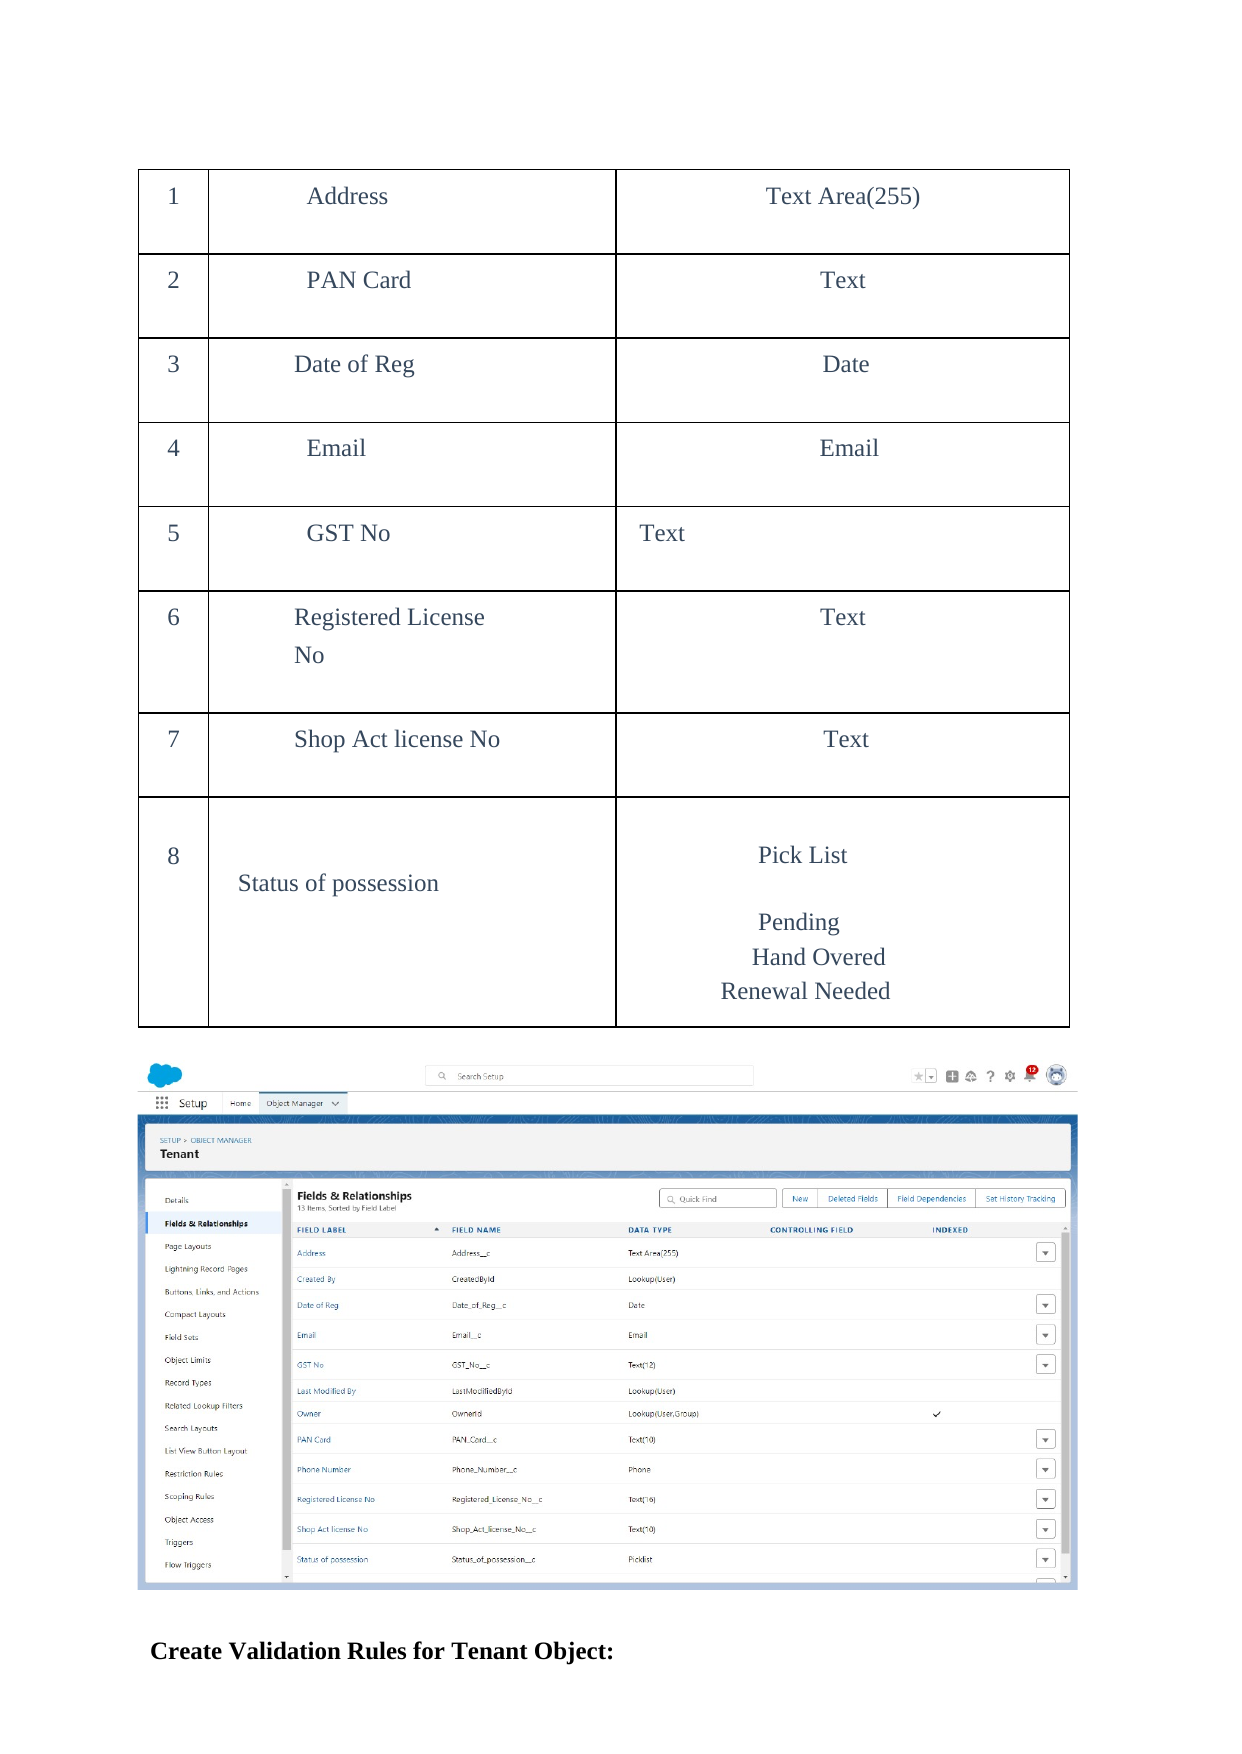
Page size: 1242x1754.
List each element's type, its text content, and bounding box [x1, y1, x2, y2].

table_cell PAN Card [209, 255, 615, 337]
table_cell Email [209, 423, 615, 506]
table_cell Status of possession [209, 798, 615, 1026]
table_cell Shop Act license No [209, 714, 615, 796]
table_cell Date [617, 339, 1069, 422]
table_cell 3 [139, 339, 208, 422]
table_cell 2 [139, 255, 208, 337]
table_cell Email [617, 423, 1069, 506]
table_cell Date of Reg [209, 339, 615, 422]
table_cell 1 [139, 170, 208, 253]
table_cell Text [617, 255, 1069, 337]
table_cell 7 [139, 714, 208, 796]
table_cell Registered License No [209, 592, 615, 712]
table_cell 8 [139, 798, 208, 1026]
subtitle Create Validation Rules for Tenant Object: [150, 1636, 1179, 1665]
table_cell 5 [139, 507, 208, 590]
table_cell 6 [139, 592, 208, 712]
table_cell Text [617, 507, 1069, 590]
table_cell Pick List Pending Hand Overed Renewal Needed [617, 798, 1069, 1026]
table_cell Text [617, 714, 1069, 796]
picture [137, 1060, 1078, 1590]
table_cell Text Area(255) [617, 170, 1069, 253]
table_cell 4 [139, 423, 208, 506]
table_cell Address [209, 170, 615, 253]
table_cell GST No [209, 507, 615, 590]
table_cell Text [617, 592, 1069, 712]
